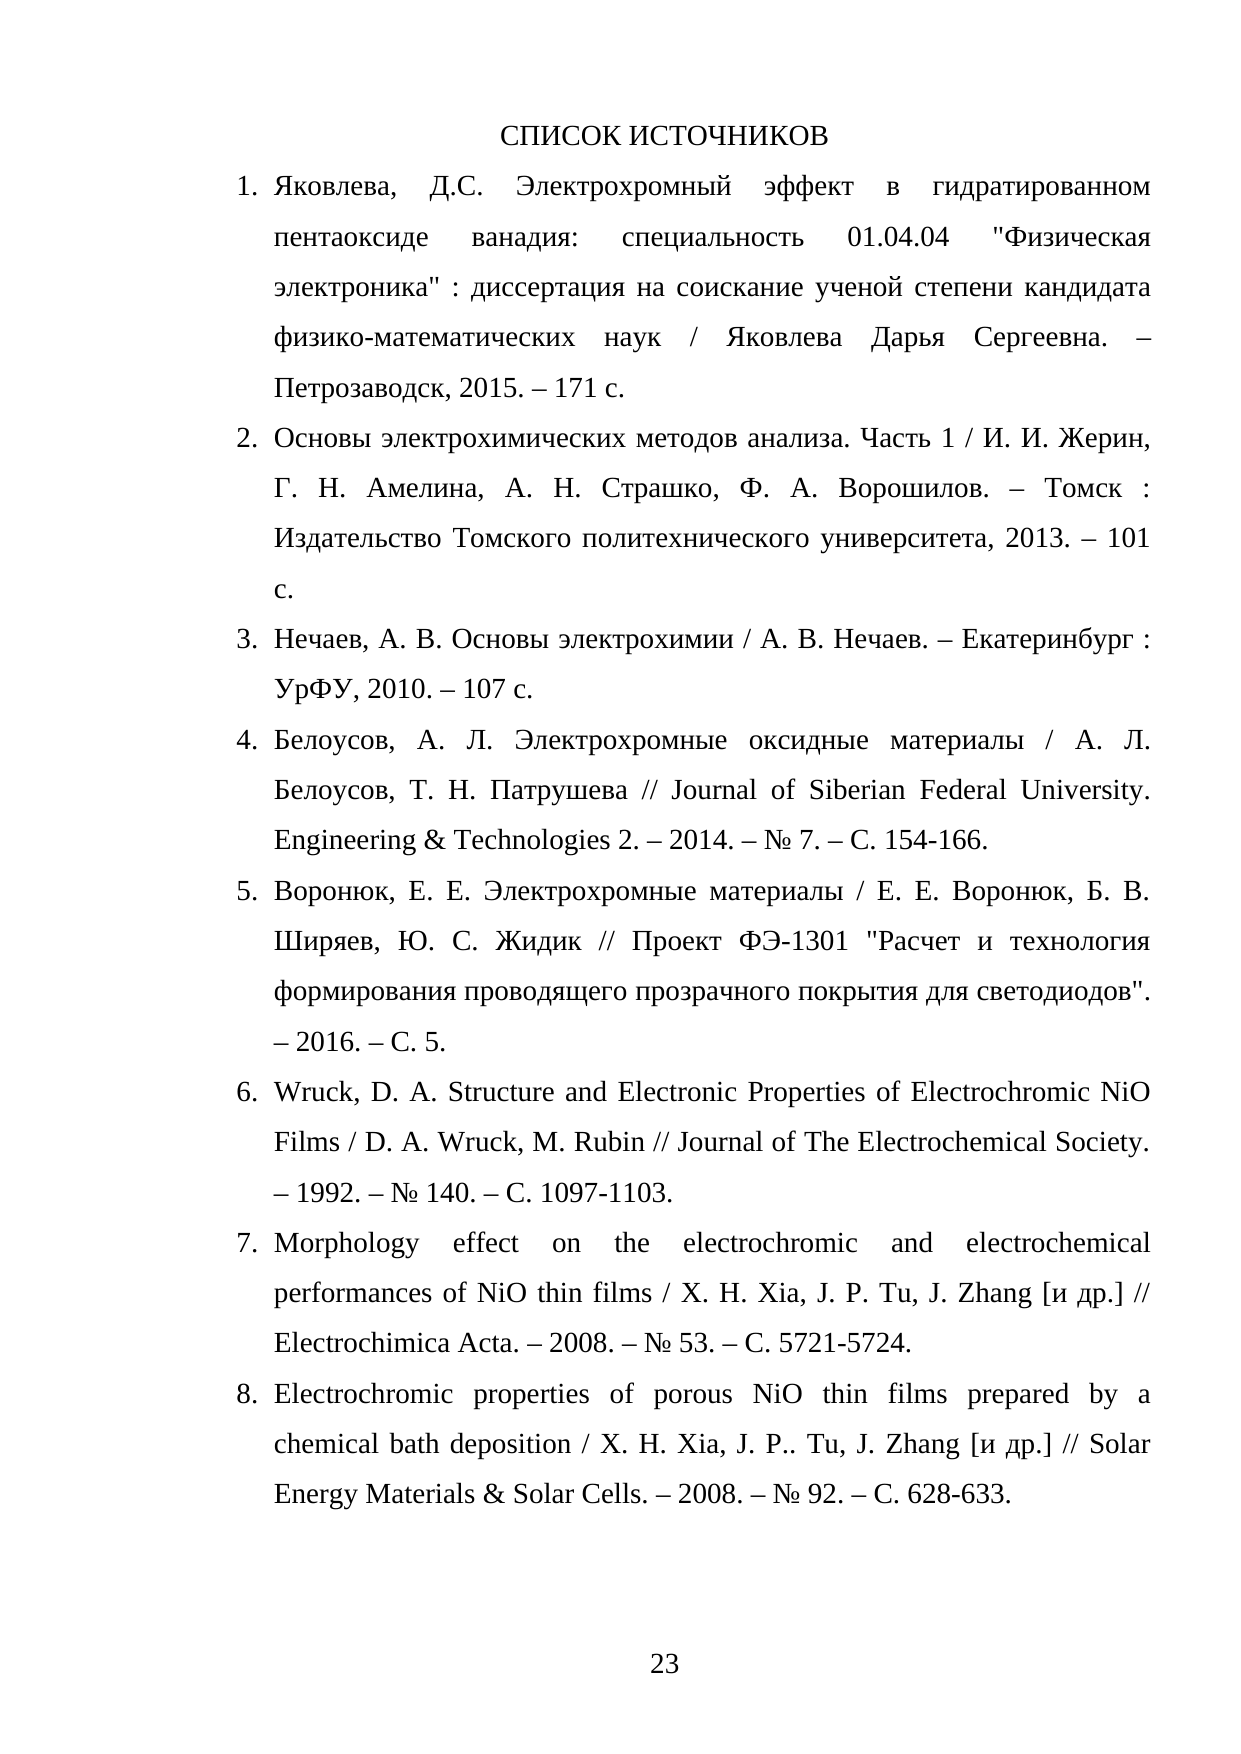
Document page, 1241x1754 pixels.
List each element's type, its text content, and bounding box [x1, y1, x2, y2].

list Белоусов, А. Л. Электрохромные оксидные материалы / А. Л. Белоусов, Т. Н. Патрушева // Journal of Siberian Federal University. Engineering & Technologies 2. – 2014. – № 7. – С. 154-166. [236, 722, 1152, 856]
list Основы электрохимических методов анализа. Часть 1 / И. И. Жерин, Г. Н. Амелина, А. Н. Страшко, Ф. А. Ворошилов. – Томск : Издательство Томского политехнического университета, 2013. – 101 с. [236, 420, 1152, 604]
subtitle Список источников [177, 118, 1152, 152]
list Wruck, D. A. Structure and Electronic Properties of Electrochromic NiO Films / D. A. Wruck, M. Rubin // Journal of The Electrochemical Society. – 1992. – № 140. – С. 1097-1103. [236, 1074, 1152, 1208]
list Яковлева, Д.С. Электрохромный эффект в гидратированном пентаоксиде ванадия: специальность 01.04.04 "Физическая электроника" : диссертация на соискание ученой степени кандидата физико-математических наук / Яковлева Дарья Сергеевна. – Петрозаводск, 2015. – 171 с. [236, 168, 1152, 403]
list Morphology effect on the electrochromic and electrochemical performances of NiO thin films / X. H. Xia, J. P. Tu, J. Zhang [и др.] // Electrochimica Acta. – 2008. – № 53. – С. 5721-5724. [236, 1225, 1152, 1359]
list Electrochromic properties of porous NiO thin films prepared by a chemical bath deposition / X. H. Xia, J. P.. Tu, J. Zhang [и др.] // Solar Energy Materials & Solar Cells. – 2008. – № 92. – С. 628-633. [236, 1376, 1152, 1510]
list Нечаев, А. В. Основы электрохимии / А. В. Нечаев. – Екатеринбург : УрФУ, 2010. – 107 с. [236, 621, 1152, 705]
list Воронюк, Е. Е. Электрохромные материалы / Е. Е. Воронюк, Б. В. Ширяев, Ю. С. Жидик // Проект ФЭ-1301 "Расчет и технология формирования проводящего прозрачного покрытия для светодиодов". – 2016. – С. 5. [236, 873, 1152, 1057]
